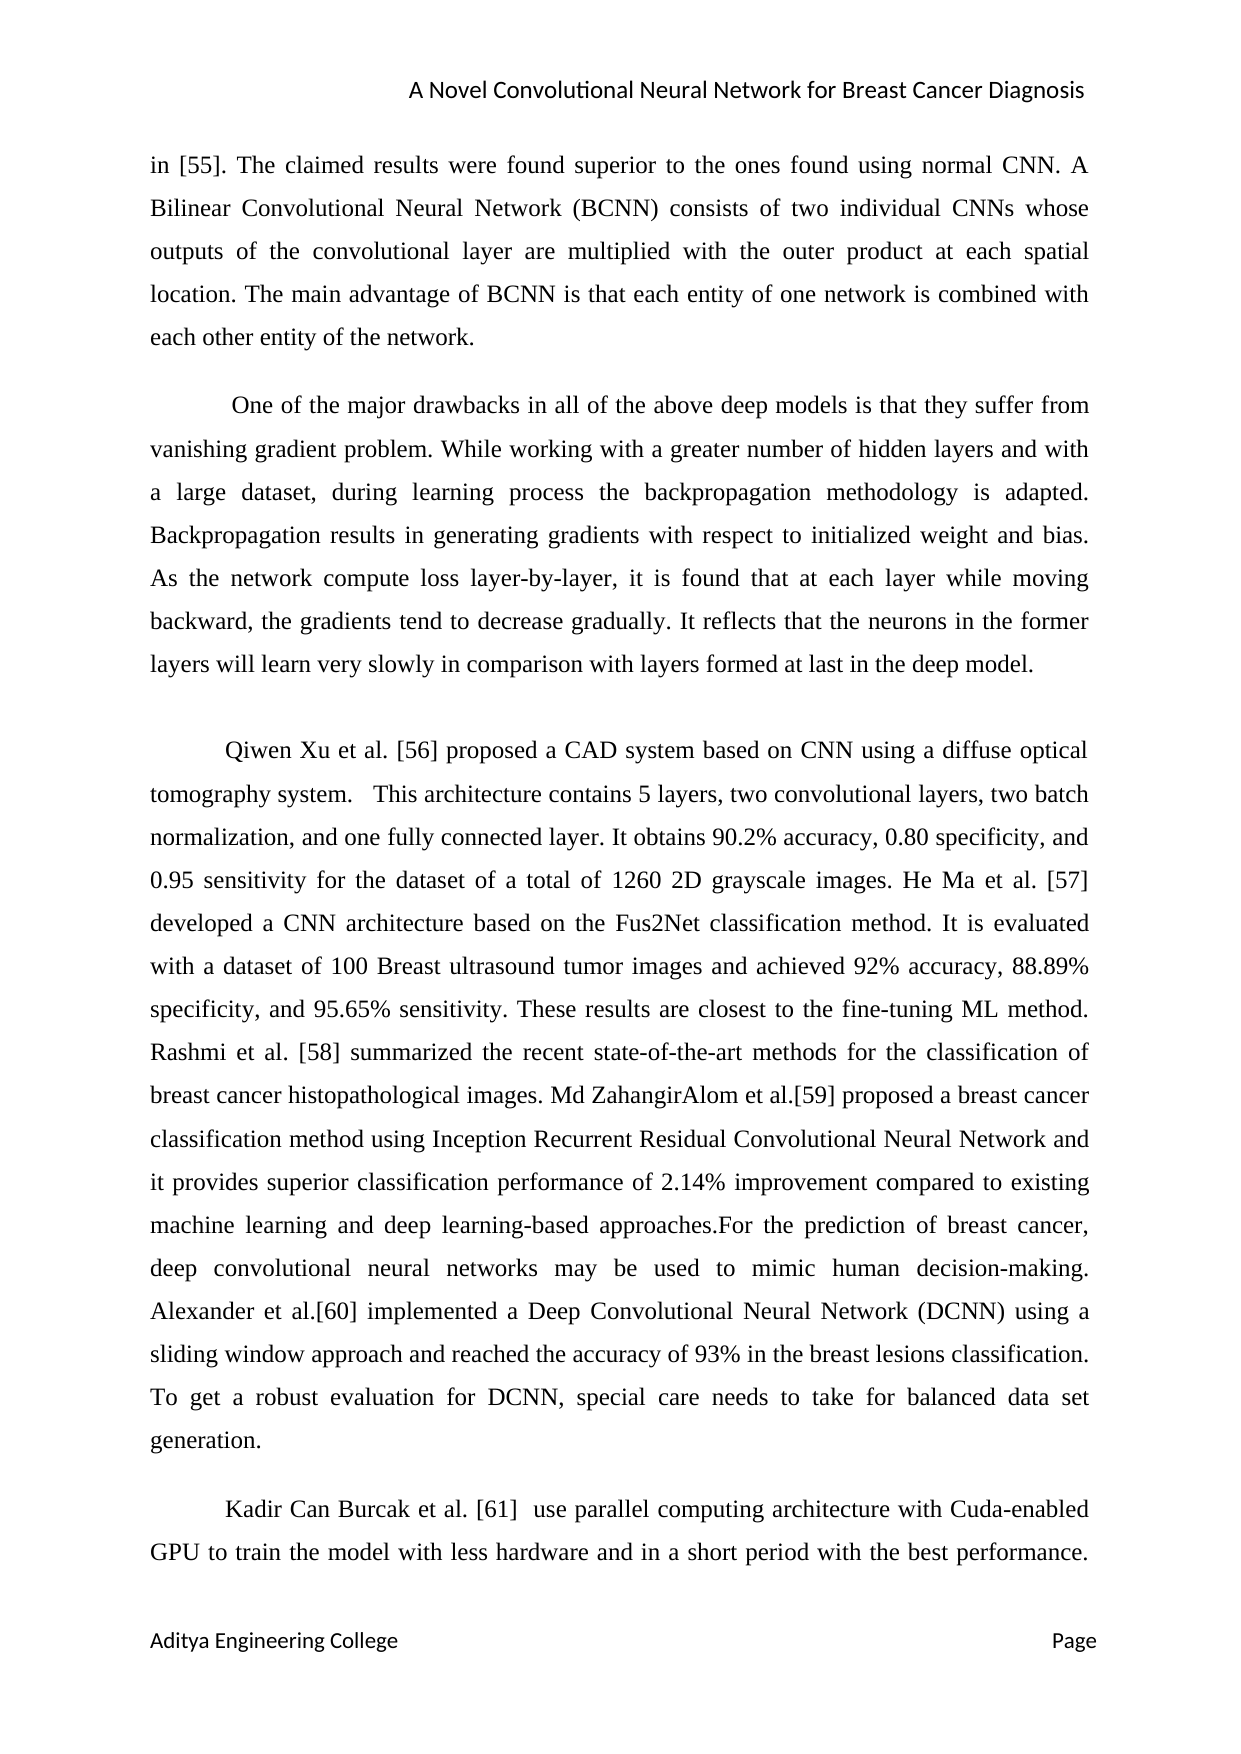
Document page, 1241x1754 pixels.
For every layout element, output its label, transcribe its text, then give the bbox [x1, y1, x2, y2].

text One of the major drawbacks in all of the above deep models is that they suffer from vanishing gradient problem. While working with a greater number of hidden layers and with a large dataset, during learning process the backpropagation methodology is adapted. Backpropagation results in generating gradients with respect to initialized weight and bias. As the network compute loss layer-by-layer, it is found that at each layer while moving backward, the gradients tend to decrease gradually. It reflects that the neurons in the former layers will learn very slowly in comparison with layers formed at last in the deep model. [150, 391, 1090, 678]
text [150, 150, 1090, 351]
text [150, 1494, 1090, 1566]
text Qiwen Xu et al. [56] proposed a CAD system based on CNN using a diffuse optical tomography system. This architecture contains 5 layers, two convolutional layers, two batch normalization, and one fully connected layer. It obtains 90.2% accuracy, 0.80 specificity, and 0.95 sensitivity for the dataset of a total of 1260 2D grayscale images. He Ma et al. [57] developed a CNN architecture based on the Fus2Net classification method. It is evaluated with a dataset of 100 Breast ultrasound tumor images and achieved 92% accuracy, 88.89% specificity, and 95.65% sensitivity. These results are closest to the fine-tuning ML method. Rashmi et al. [58] summarized the recent state-of-the-art methods for the classification of breast cancer histopathological images. Md ZahangirAlom et al.[59] proposed a breast cancer classification method using Inception Recurrent Residual Convolutional Neural Network and it provides superior classification performance of 2.14% improvement compared to existing machine learning and deep learning-based approaches.For the prediction of breast cancer, deep convolutional neural networks may be used to mimic human decision-making. Alexander et al.[60] implemented a Deep Convolutional Neural Network (DCNN) using a sliding window approach and reached the accuracy of 93% in the breast lesions classification. To get a robust evaluation for DCNN, special care needs to take for balanced data set generation. [150, 736, 1090, 1454]
